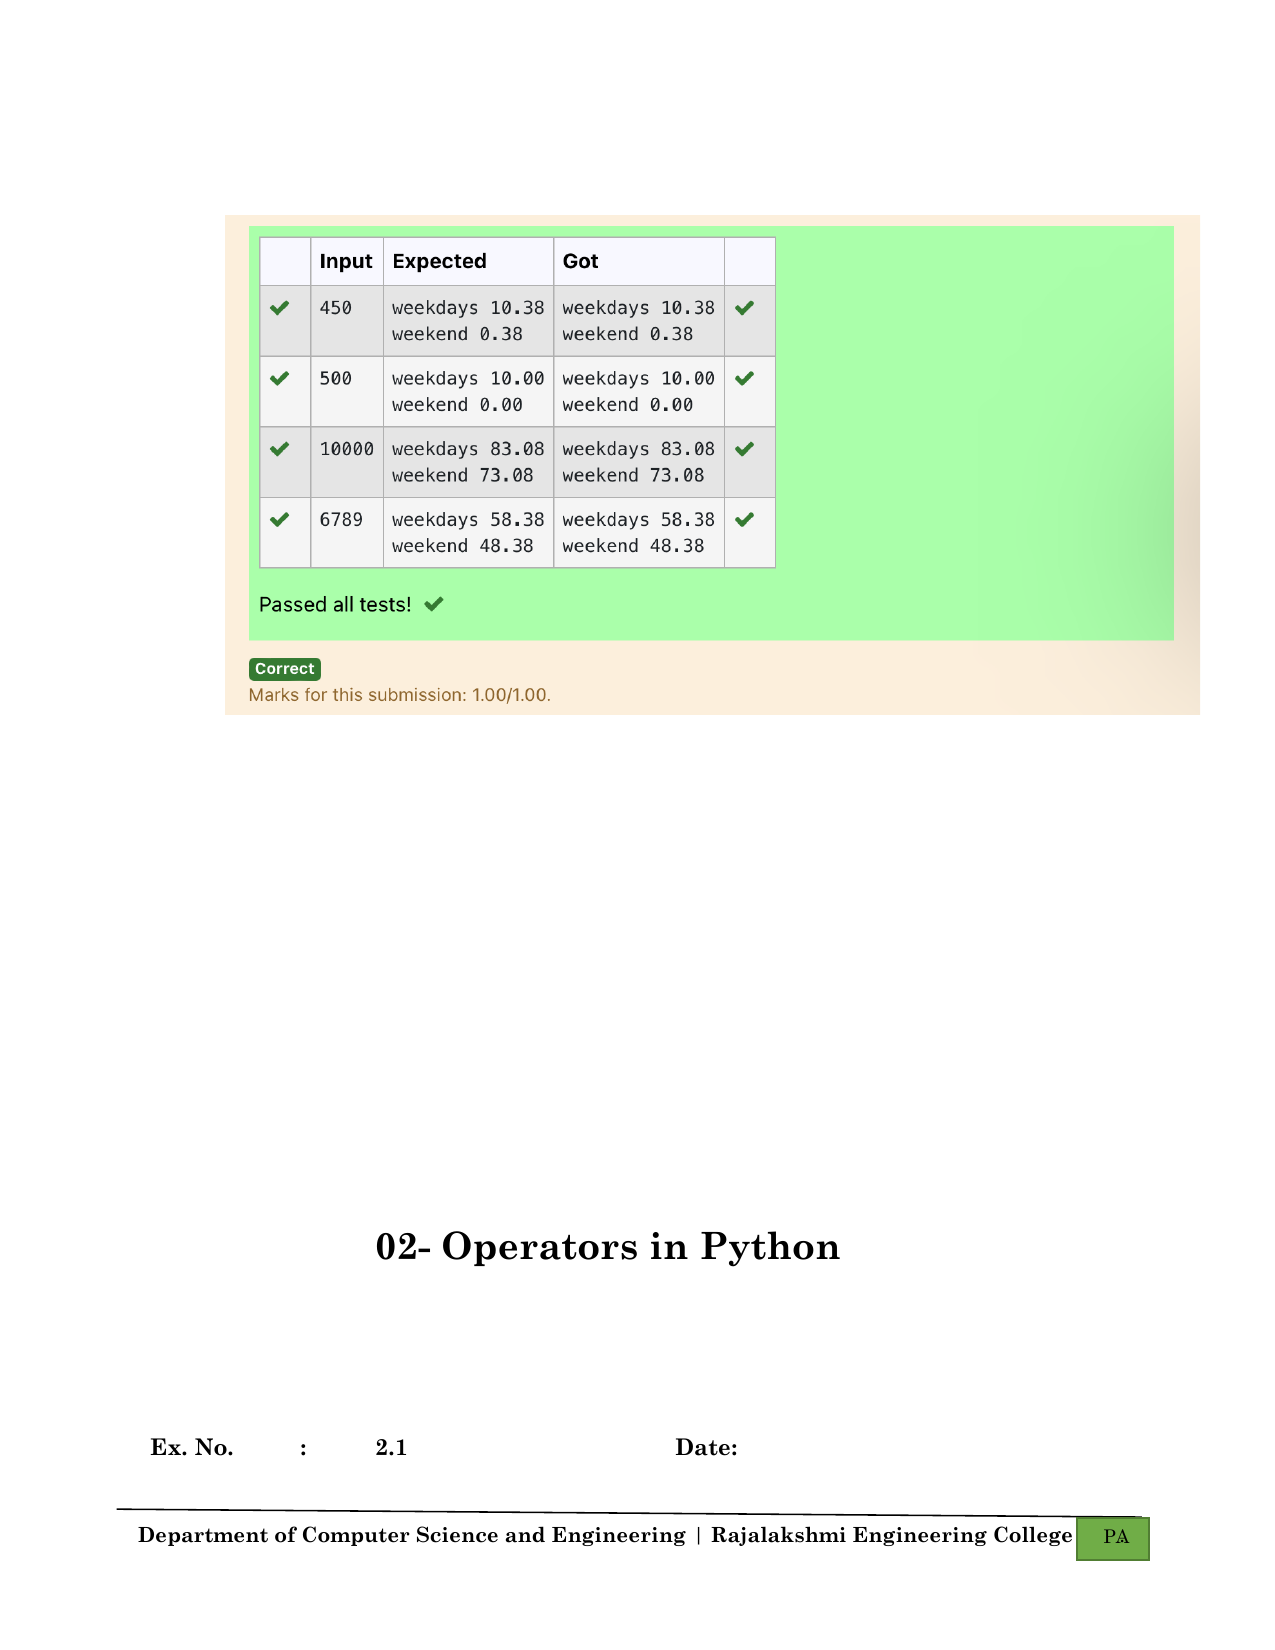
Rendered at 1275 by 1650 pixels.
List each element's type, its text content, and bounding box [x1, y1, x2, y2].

text Ex. No. : 2.1 Date: [150, 1433, 1125, 1461]
subtitle 02- Operators in Python [300, 1222, 1125, 1267]
picture [225, 215, 1200, 715]
